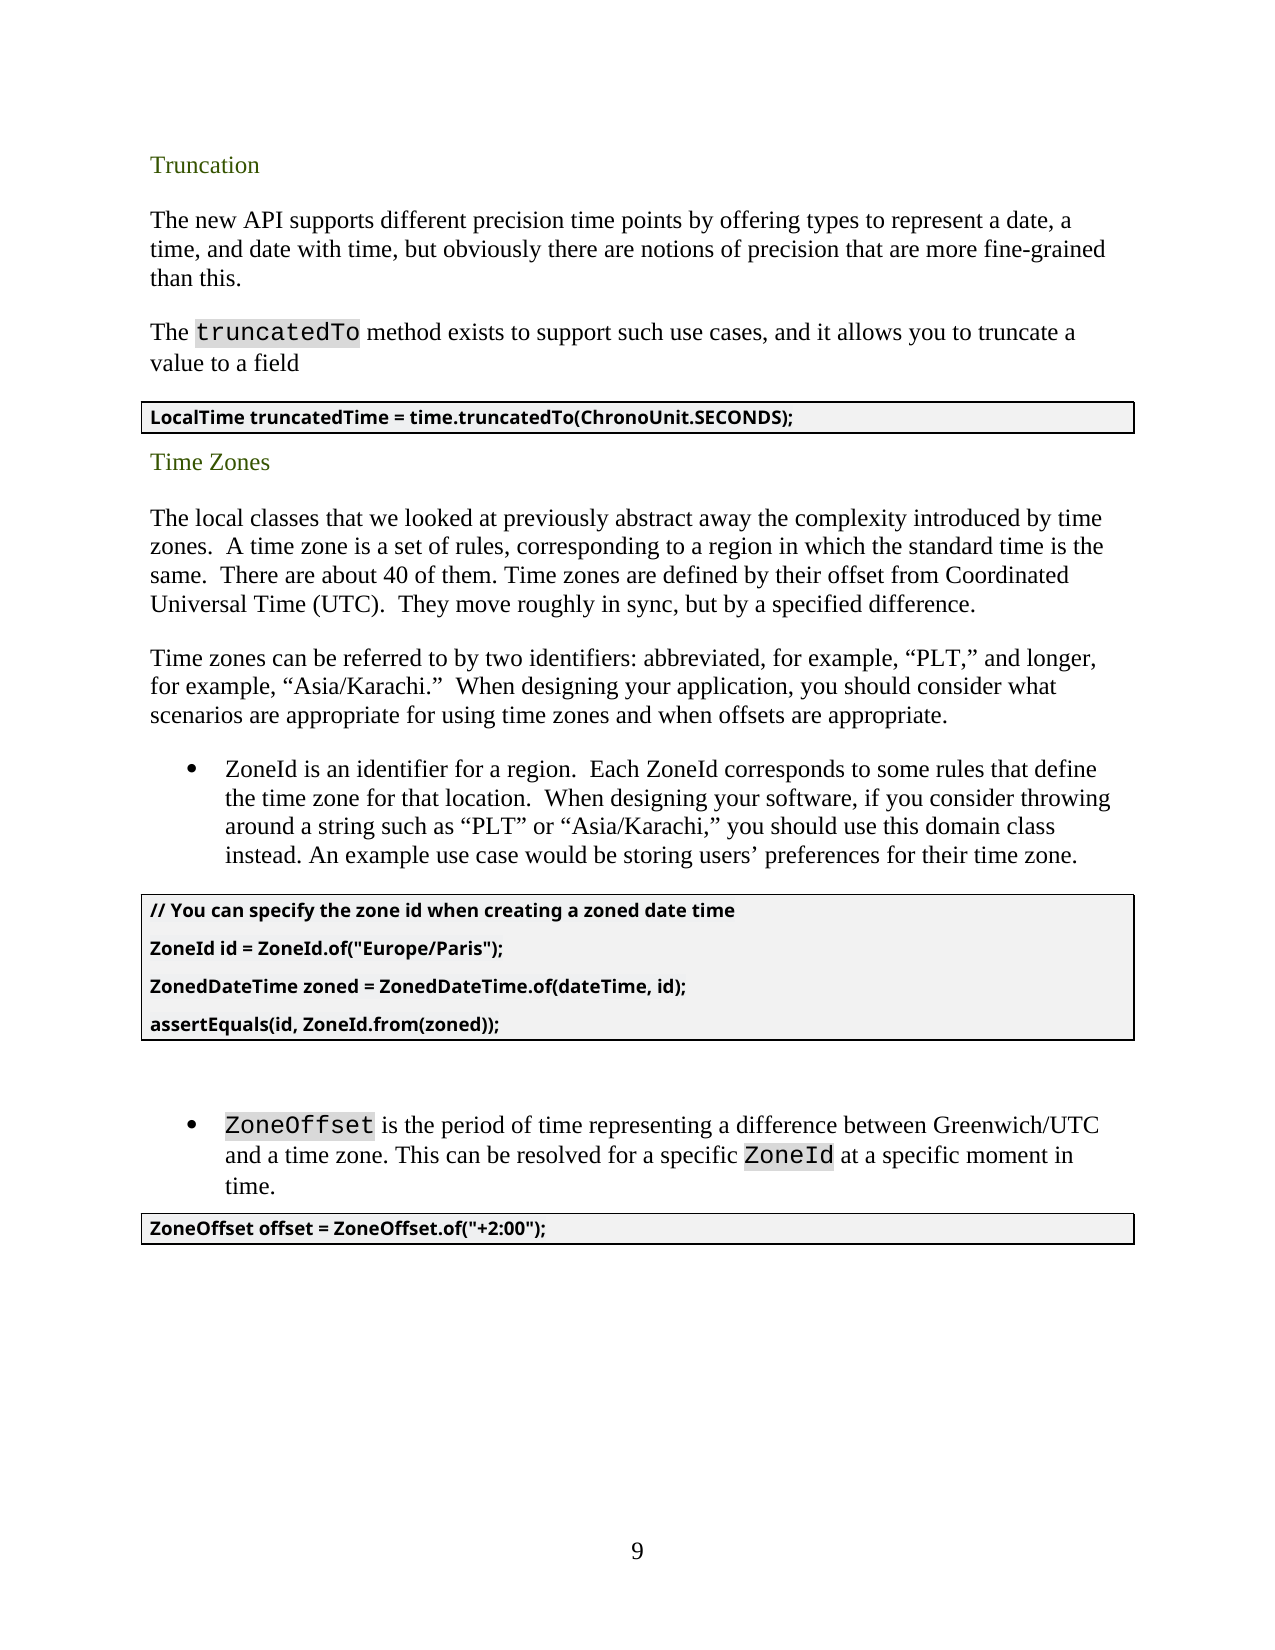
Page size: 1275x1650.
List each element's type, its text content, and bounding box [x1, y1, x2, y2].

text The new API supports different precision time points by offering types to represent a date, a time, and date with time, but obviously there are notions of precision that are more fine-grained than this. [150, 206, 1125, 292]
text ZoneId id = ZoneId.of("Europe/Paris"); [142, 932, 1133, 961]
text The truncatedTo method exists to support such use cases, and it allows you to truncate a value to a field [150, 317, 1125, 376]
text assertEquals(id, ZoneId.from(zoned)); [142, 1008, 1133, 1039]
subtitle Time Zones [150, 447, 1125, 476]
text Time zones can be referred to by two identifiers: abbreviated, for example, “PLT,” and longer, for example, “Asia/Karachi.” When designing your application, you should consider what scenarios are appropriate for using time zones and when offsets are appropriate. [150, 643, 1125, 729]
list ZoneId is an identifier for a region. Each ZoneId corresponds to some rules that define the time zone for that location. When designing your software, if you consider throwing around a string such as “PLT” or “Asia/Karachi,” you should use this domain class instead. An example use case would be storing users’ preferences for their time zone. [187, 754, 1125, 869]
text LocalTime truncatedTime = time.truncatedTo(ChronoUnit.SECONDS); [142, 403, 1133, 432]
subtitle Truncation [150, 150, 1125, 179]
list ZoneOffset is the period of time representing a difference between Greenwich/UTC and a time zone. This can be resolved for a specific ZoneId at a specific moment in time. [187, 1110, 1125, 1200]
text ZonedDateTime zoned = ZonedDateTime.of(dateTime, id); [142, 970, 1133, 999]
text // You can specify the zone id when creating a zoned date time [142, 895, 1133, 922]
text The local classes that we looked at previously abstract away the complexity introduced by time zones. A time zone is a set of rules, corresponding to a region in which the standard time is the same. There are about 40 of them. Time zones are defined by their offset from Coordinated Universal Time (UTC). They move roughly in sync, but by a specified difference. [150, 503, 1125, 618]
text ZoneOffset offset = ZoneOffset.of("+2:00"); [142, 1214, 1133, 1243]
